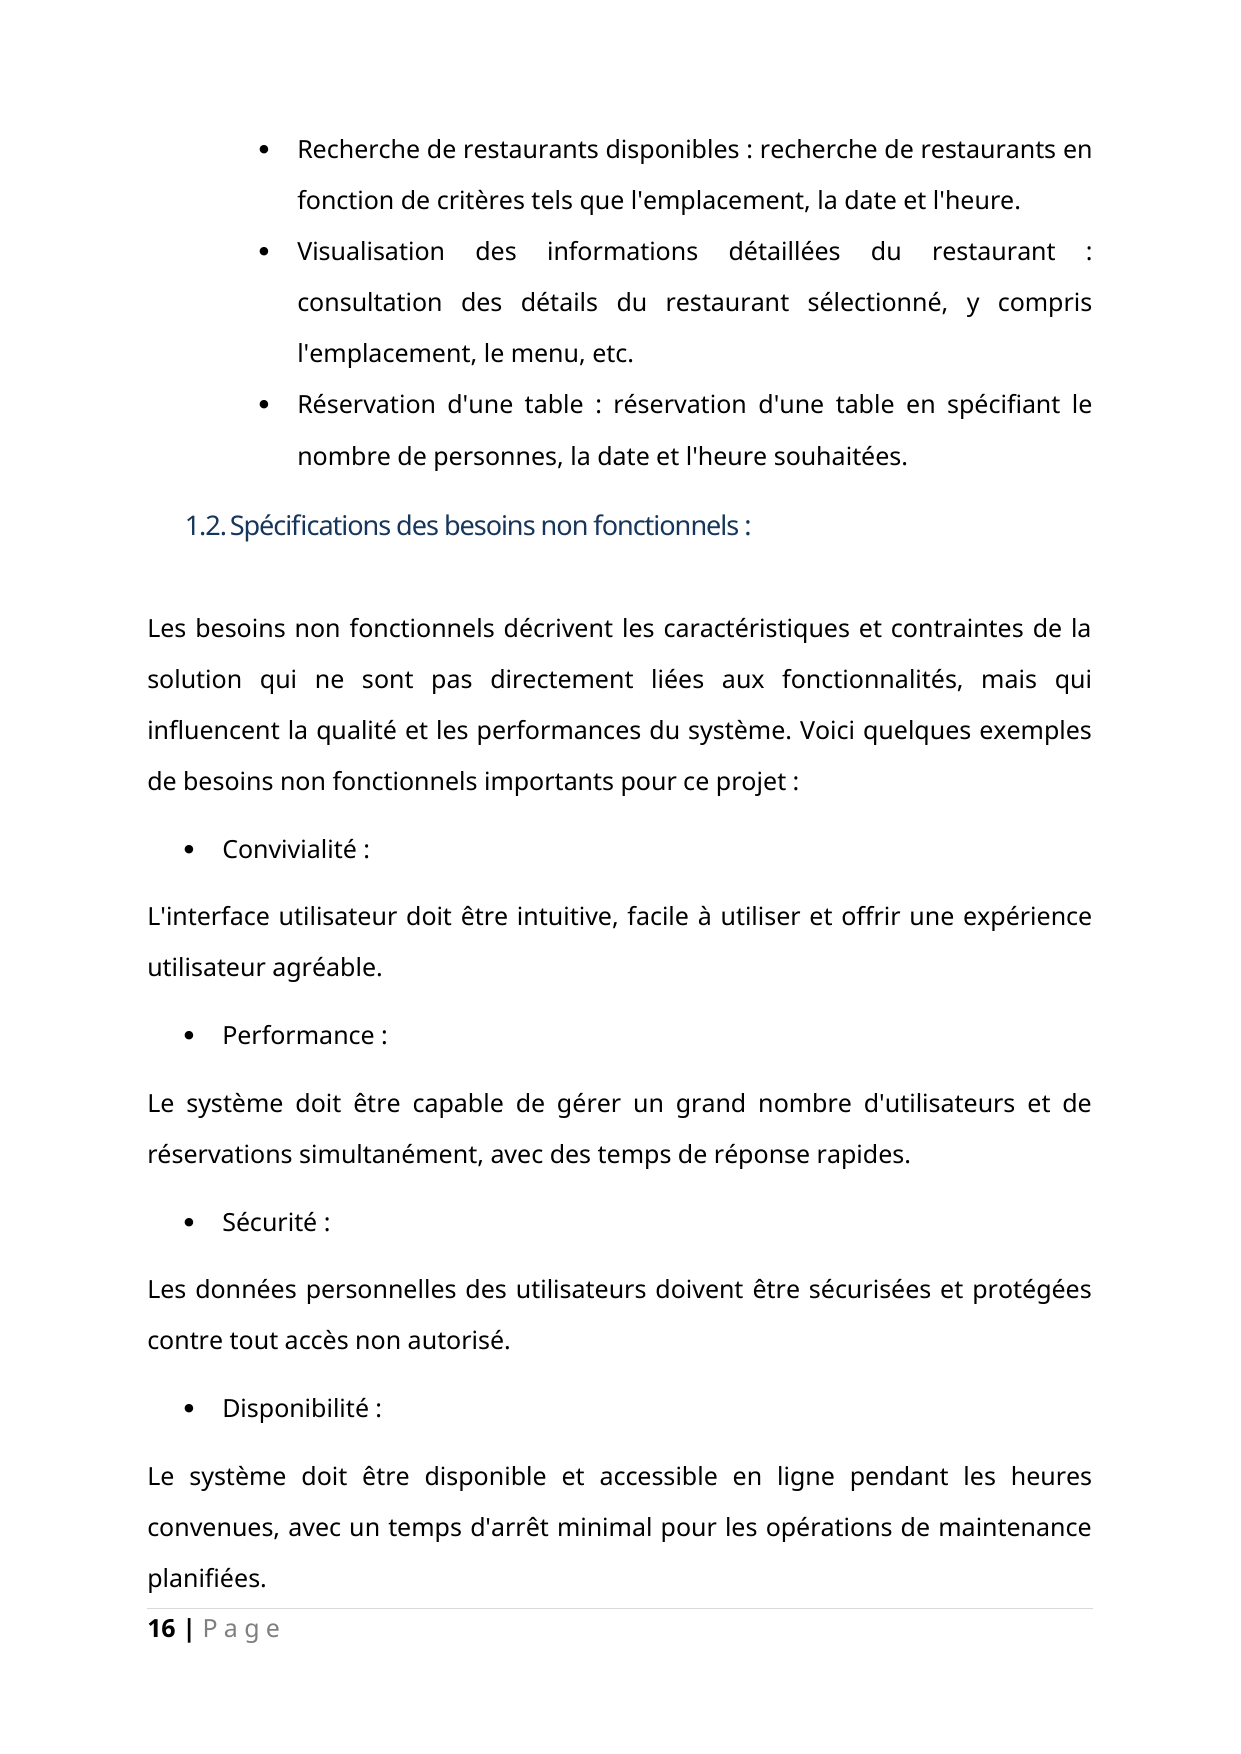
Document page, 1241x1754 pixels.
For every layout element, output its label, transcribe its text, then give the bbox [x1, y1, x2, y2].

list Disponibilité : [184, 1391, 1093, 1425]
list Réservation d'une table : réservation d'une table en spécifiant le nombre de personnes, la date et l'heure souhaitées. [259, 387, 1093, 472]
list Convivialité : [184, 831, 1093, 865]
list Performance : [184, 1018, 1093, 1052]
list Sécurité : [184, 1204, 1093, 1238]
title Spécifications des besoins non fonctionnels : [184, 506, 1093, 543]
text Les besoins non fonctionnels décrivent les caractéristiques et contraintes de la solution qui ne sont pas directement liées aux fonctionnalités, mais qui influencent la qualité et les performances du système. Voici quelques exemples de besoins non fonctionnels importants pour ce projet : [147, 611, 1093, 798]
text L'interface utilisateur doit être intuitive, facile à utiliser et offrir une expérience utilisateur agréable. [147, 899, 1093, 984]
text Le système doit être disponible et accessible en ligne pendant les heures convenues, avec un temps d'arrêt minimal pour les opérations de maintenance planifiées. [147, 1458, 1093, 1594]
list Recherche de restaurants disponibles : recherche de restaurants en fonction de critères tels que l'emplacement, la date et l'heure. [259, 132, 1093, 217]
text Les données personnelles des utilisateurs doivent être sécurisées et protégées contre tout accès non autorisé. [147, 1272, 1093, 1357]
list Visualisation des informations détaillées du restaurant : consultation des détails du restaurant sélectionné, y compris l'emplacement, le menu, etc. [259, 234, 1093, 370]
text Le système doit être capable de gérer un grand nombre d'utilisateurs et de réservations simultanément, avec des temps de réponse rapides. [147, 1086, 1093, 1171]
